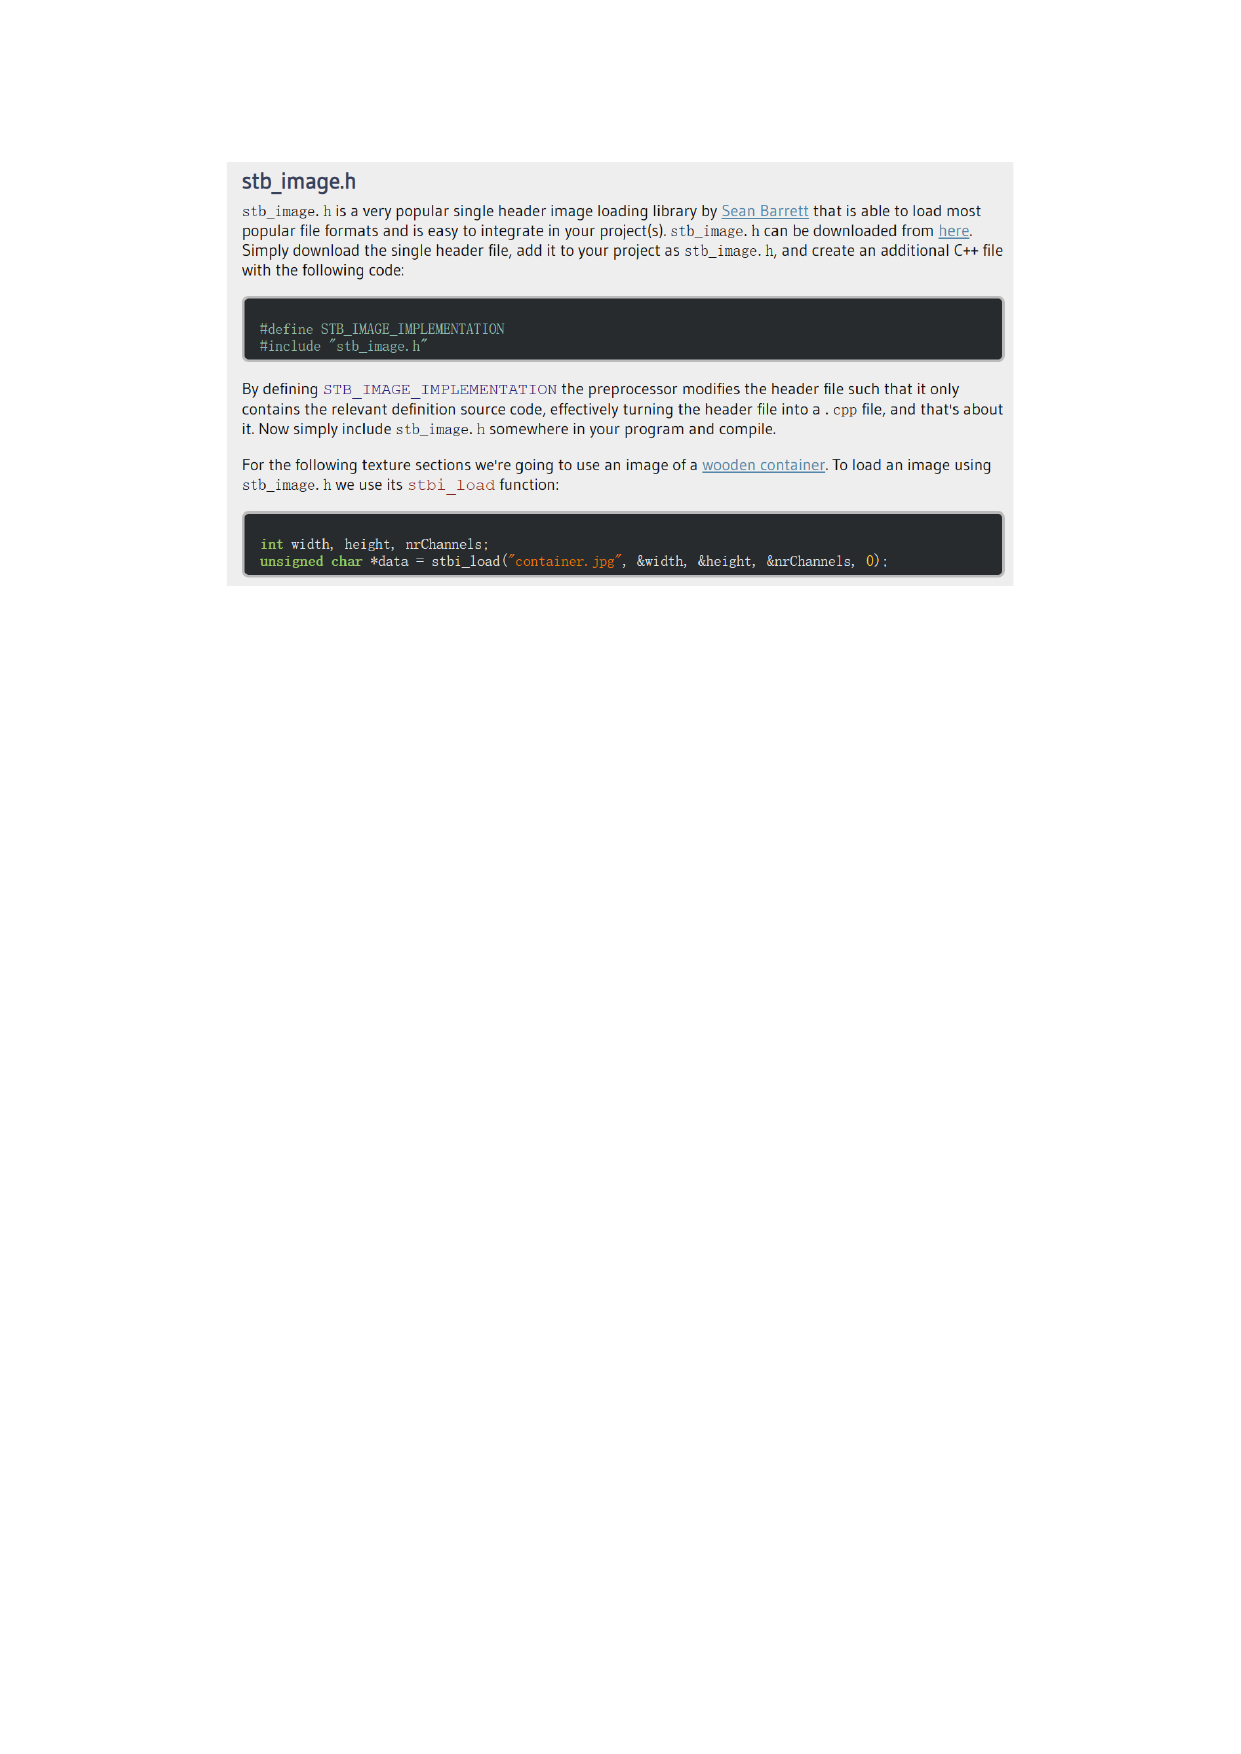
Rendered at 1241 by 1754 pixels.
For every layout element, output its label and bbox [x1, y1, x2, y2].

picture [226, 162, 1014, 586]
